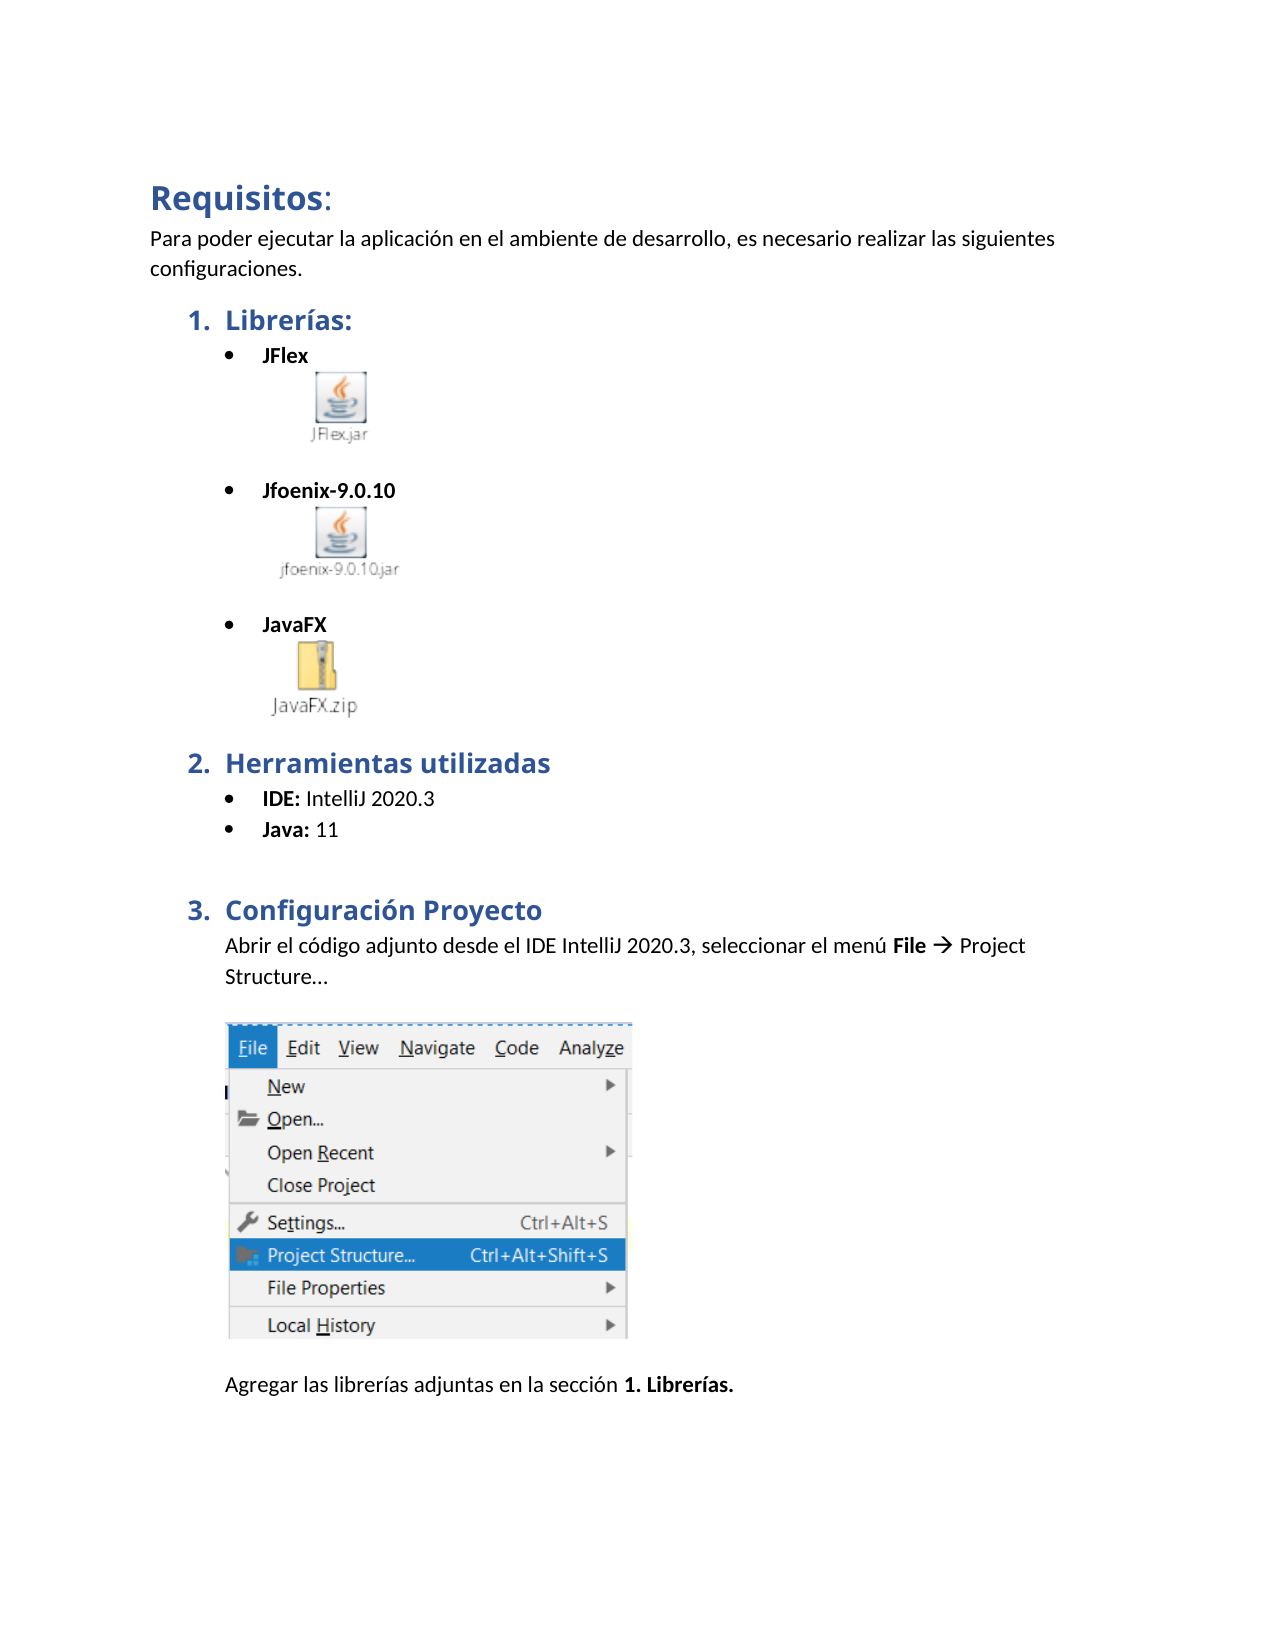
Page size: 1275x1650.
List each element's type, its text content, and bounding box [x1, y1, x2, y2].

subtitle Herramientas utilizadas [187, 745, 1125, 782]
text Para poder ejecutar la aplicación en el ambiente de desarrollo, es necesario realizar las siguientes configuraciones. [150, 224, 1125, 282]
list Jfoenix-9.0.10 [225, 476, 1125, 504]
list Abrir el código adjunto desde el IDE IntelliJ 2020.3, seleccionar el menú File Project Structure… [225, 932, 1125, 990]
list Java: 11 [225, 815, 1125, 843]
subtitle Configuración Proyecto [187, 892, 1125, 929]
subtitle Requisitos: [150, 175, 1125, 220]
list IDE: IntelliJ 2020.3 [225, 784, 1125, 812]
subtitle Librerías: [187, 301, 1125, 338]
list JavaFX [225, 611, 1125, 639]
picture [225, 1022, 633, 1339]
list JFlex [225, 341, 1125, 369]
list Agregar las librerías adjuntas en la sección 1. Librerías. [225, 1371, 1125, 1398]
